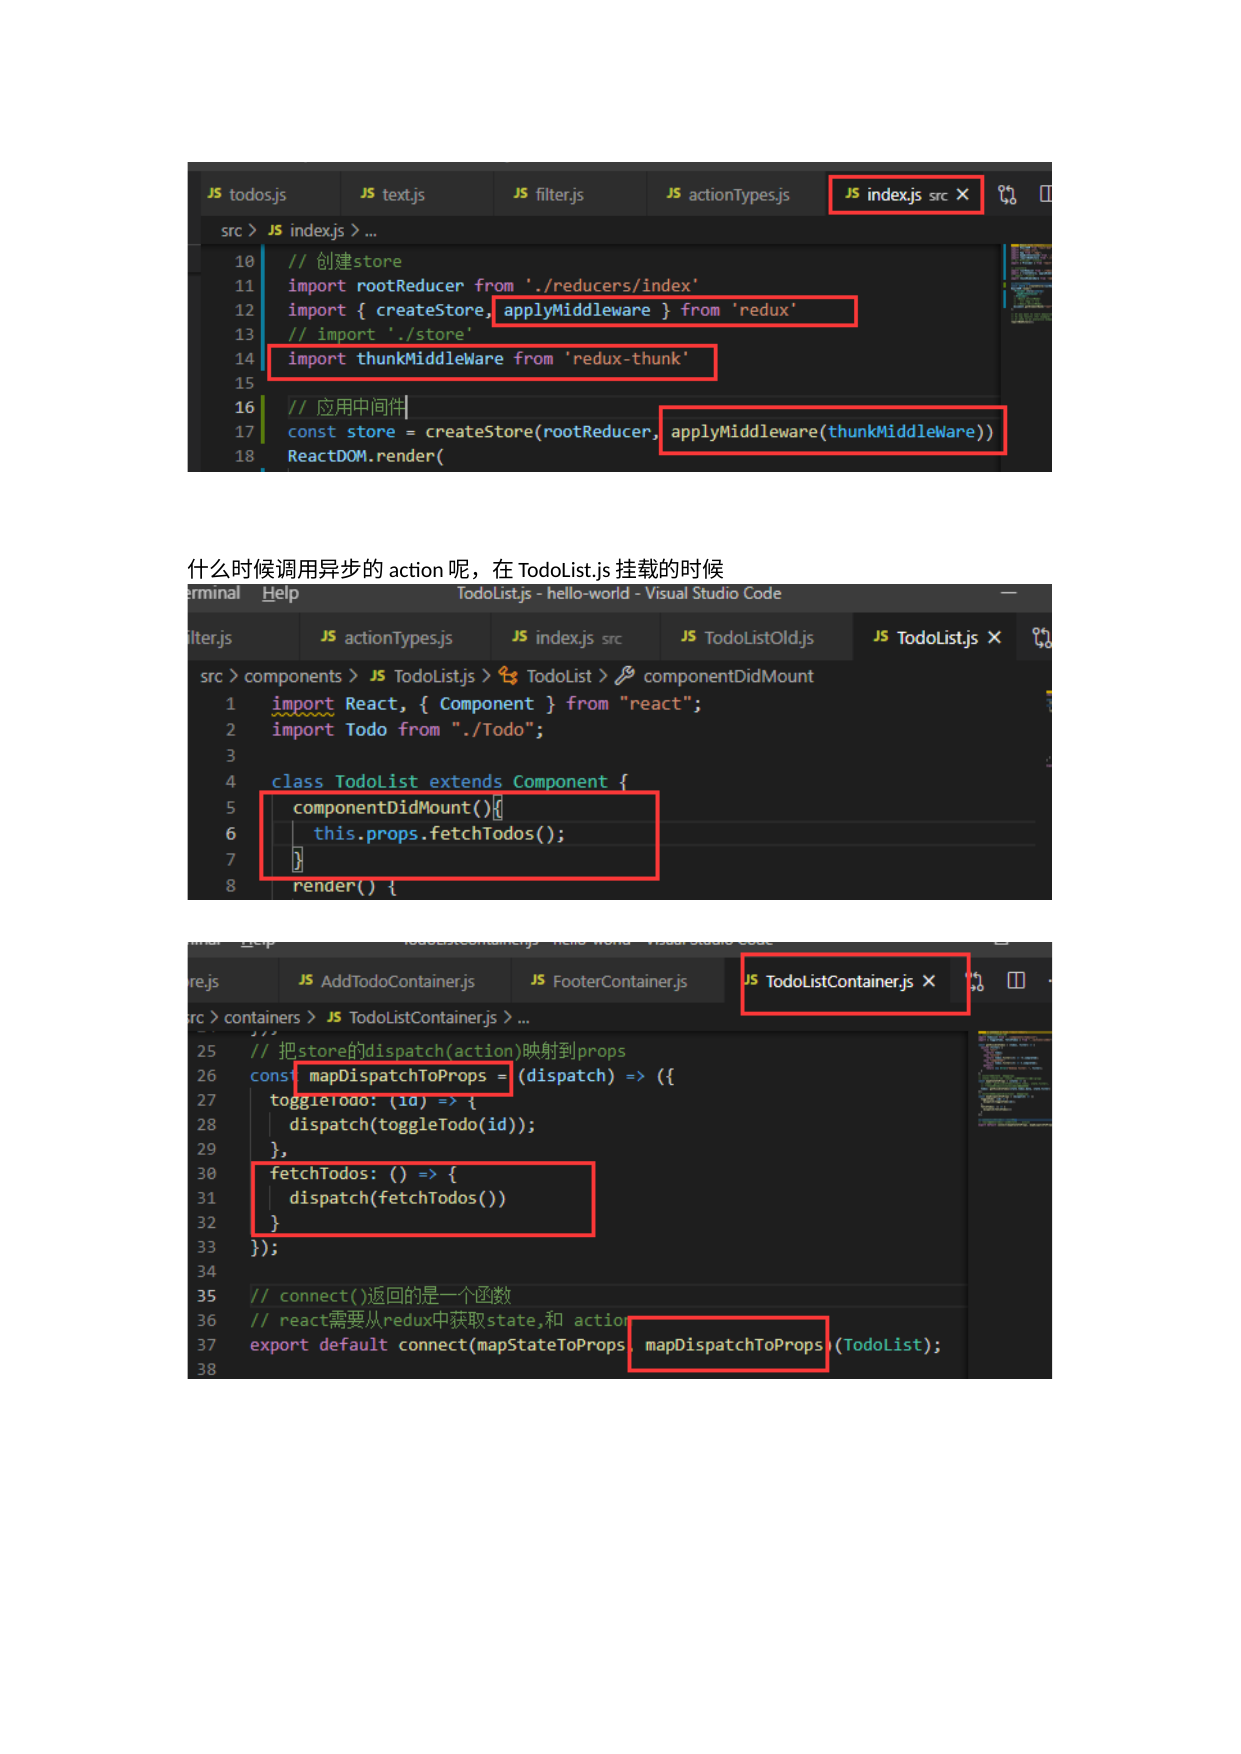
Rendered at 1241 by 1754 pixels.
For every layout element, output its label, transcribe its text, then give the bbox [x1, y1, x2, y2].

picture [187, 162, 1052, 472]
text 什么时候调用异步的action呢，在TodoList.js挂载的时候 [187, 552, 1053, 584]
picture [187, 942, 1053, 1379]
picture [187, 584, 1052, 900]
